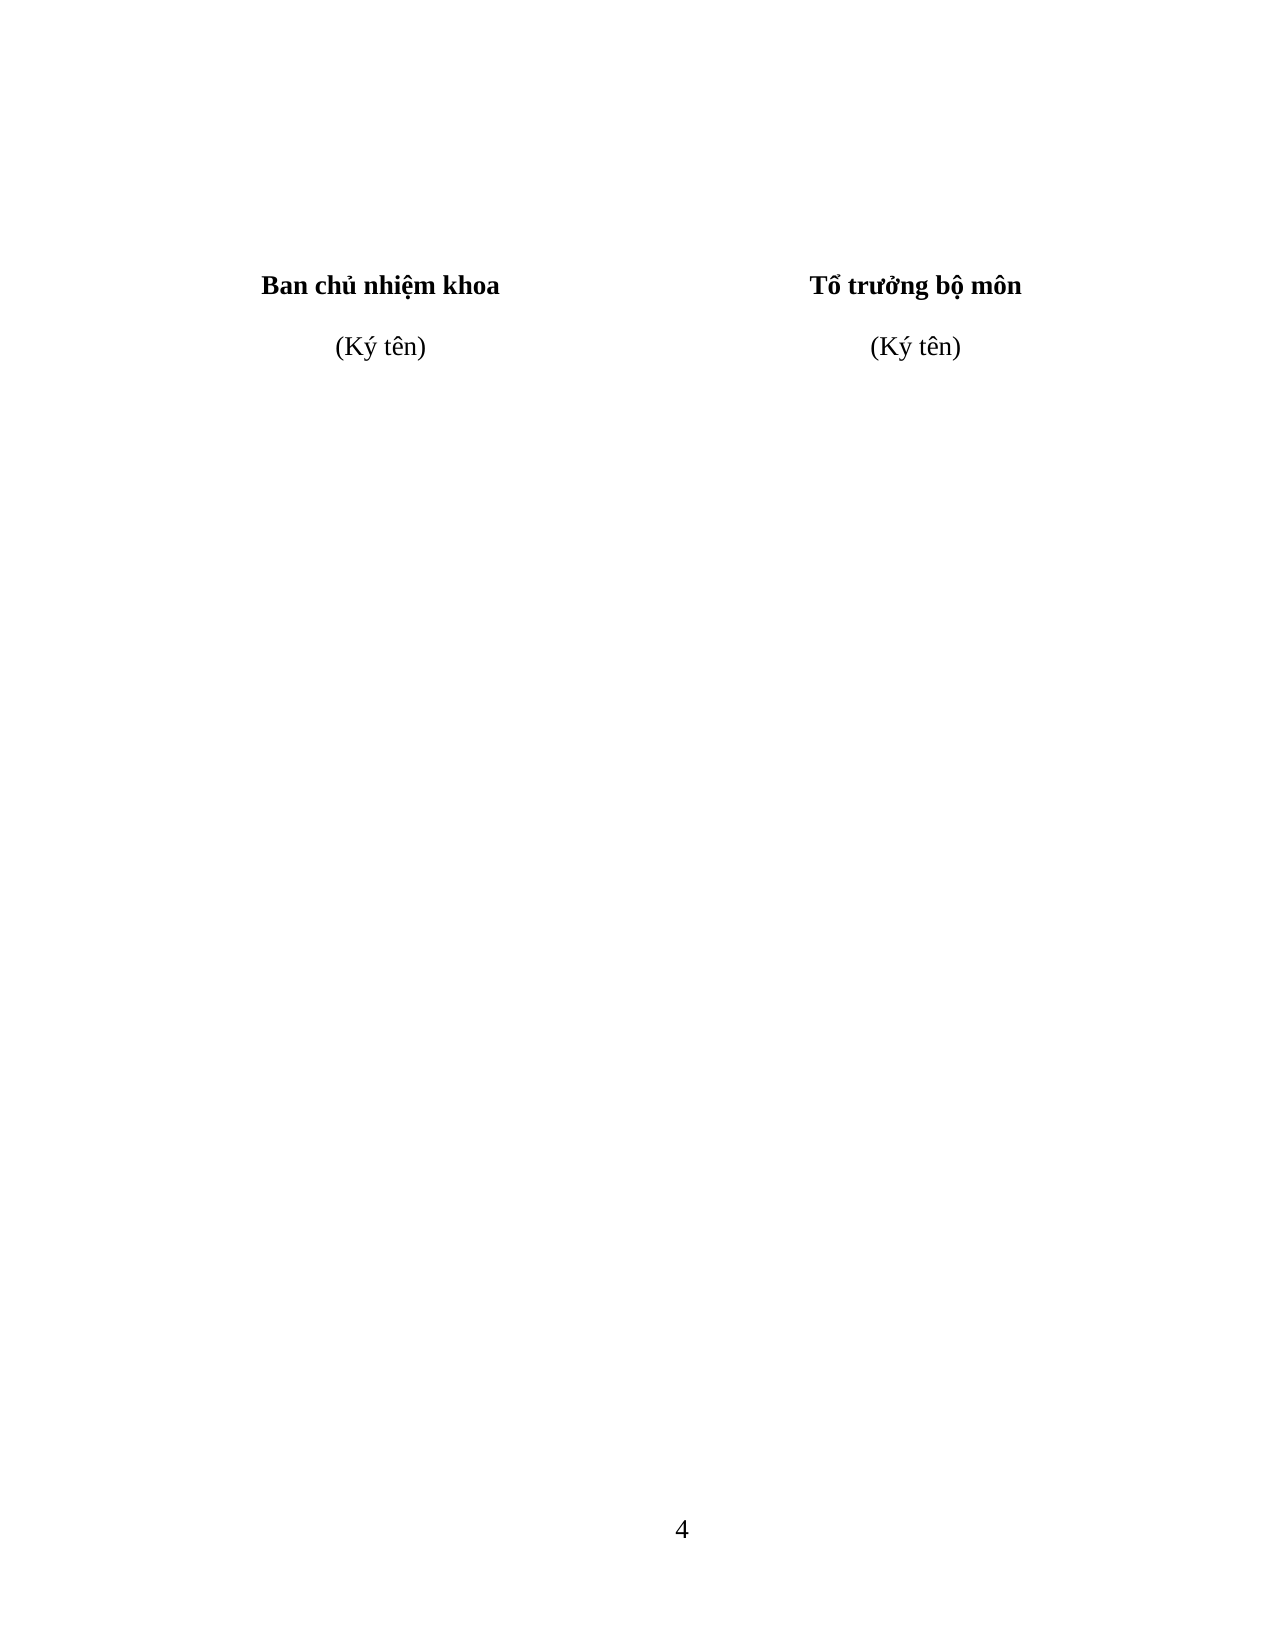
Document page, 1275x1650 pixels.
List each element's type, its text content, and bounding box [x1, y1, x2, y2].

text (Ký tên) (Ký tên) [207, 330, 1157, 361]
text Ban chủ nhiệm khoa Tổ trưởng bộ môn [207, 269, 1157, 300]
